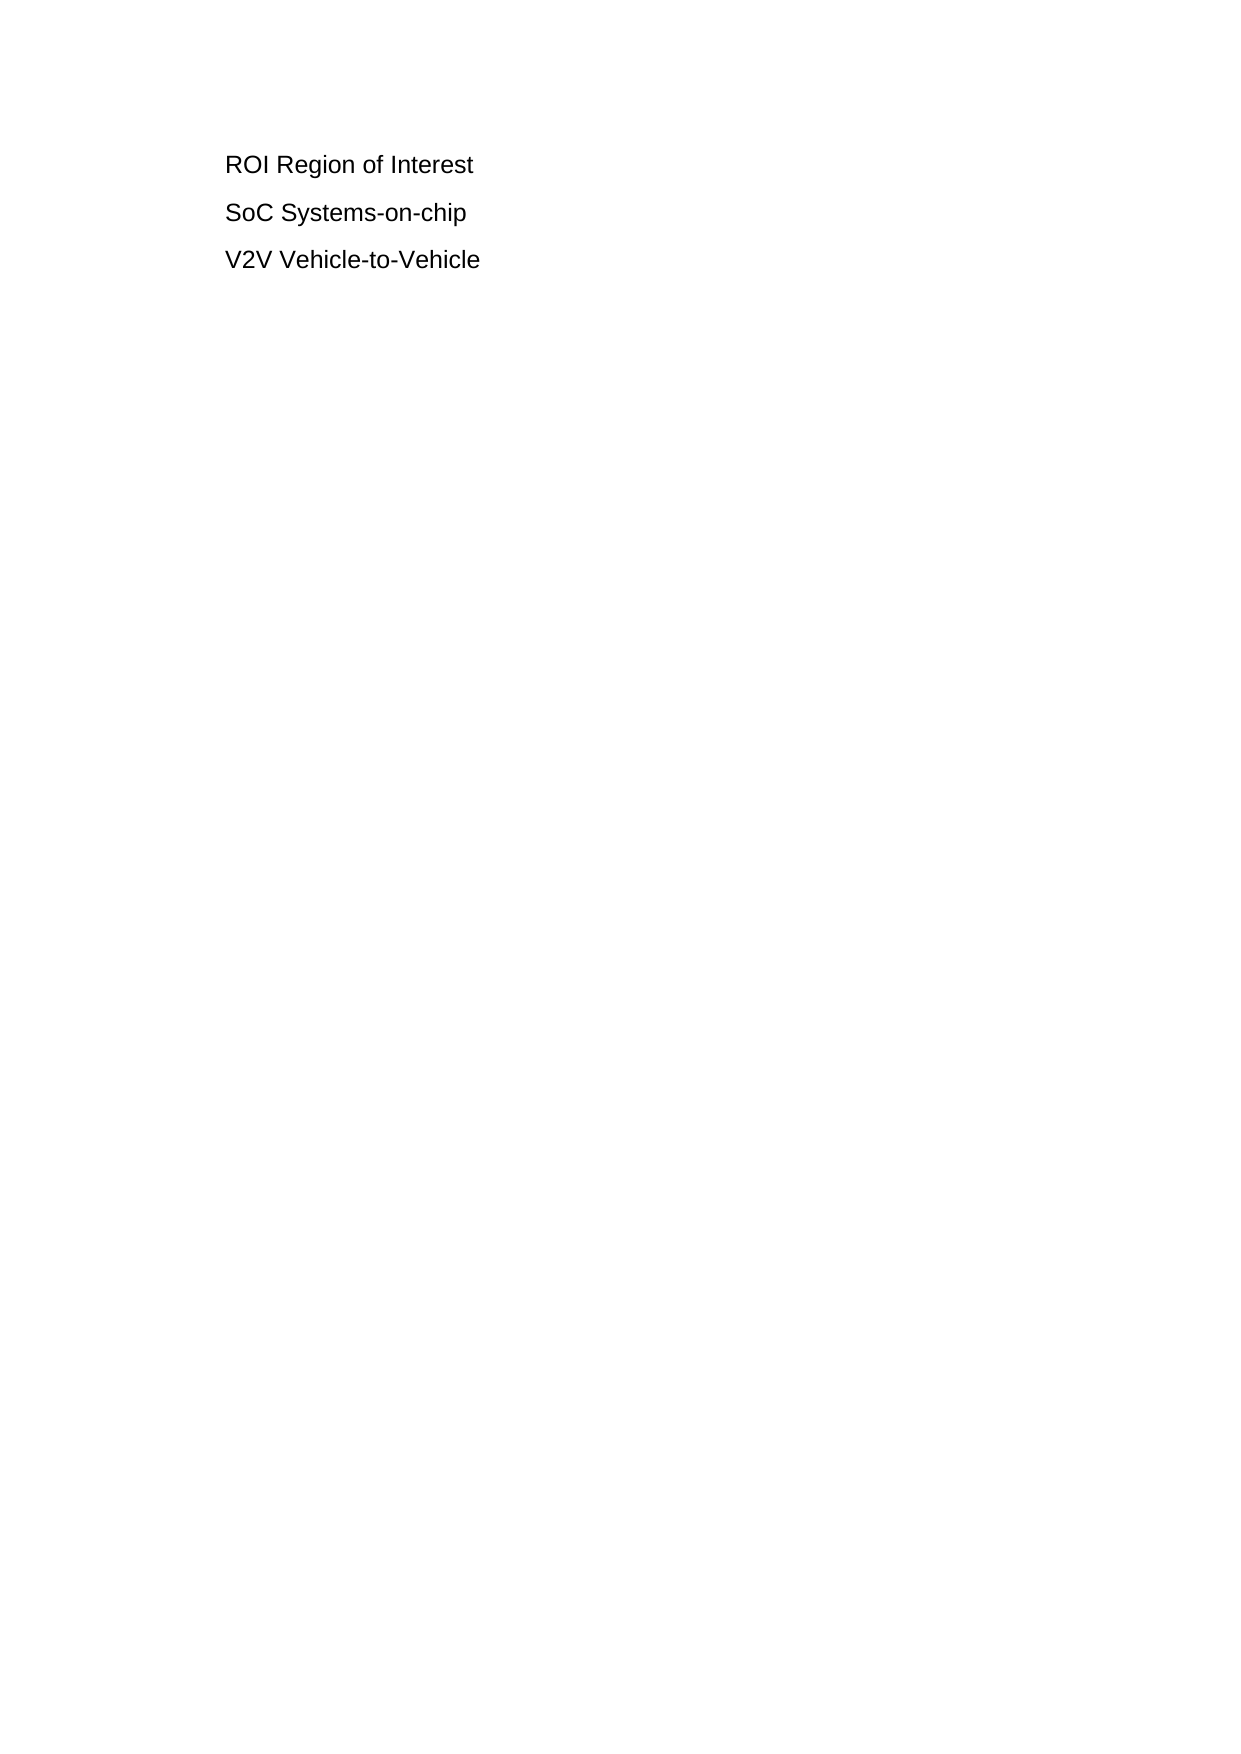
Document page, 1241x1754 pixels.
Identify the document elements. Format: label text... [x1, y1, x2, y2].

text SoC Systems-on-chip [150, 198, 1090, 226]
text ROI Region of Interest [150, 150, 1090, 179]
text V2V Vehicle-to-Vehicle [150, 245, 1090, 274]
